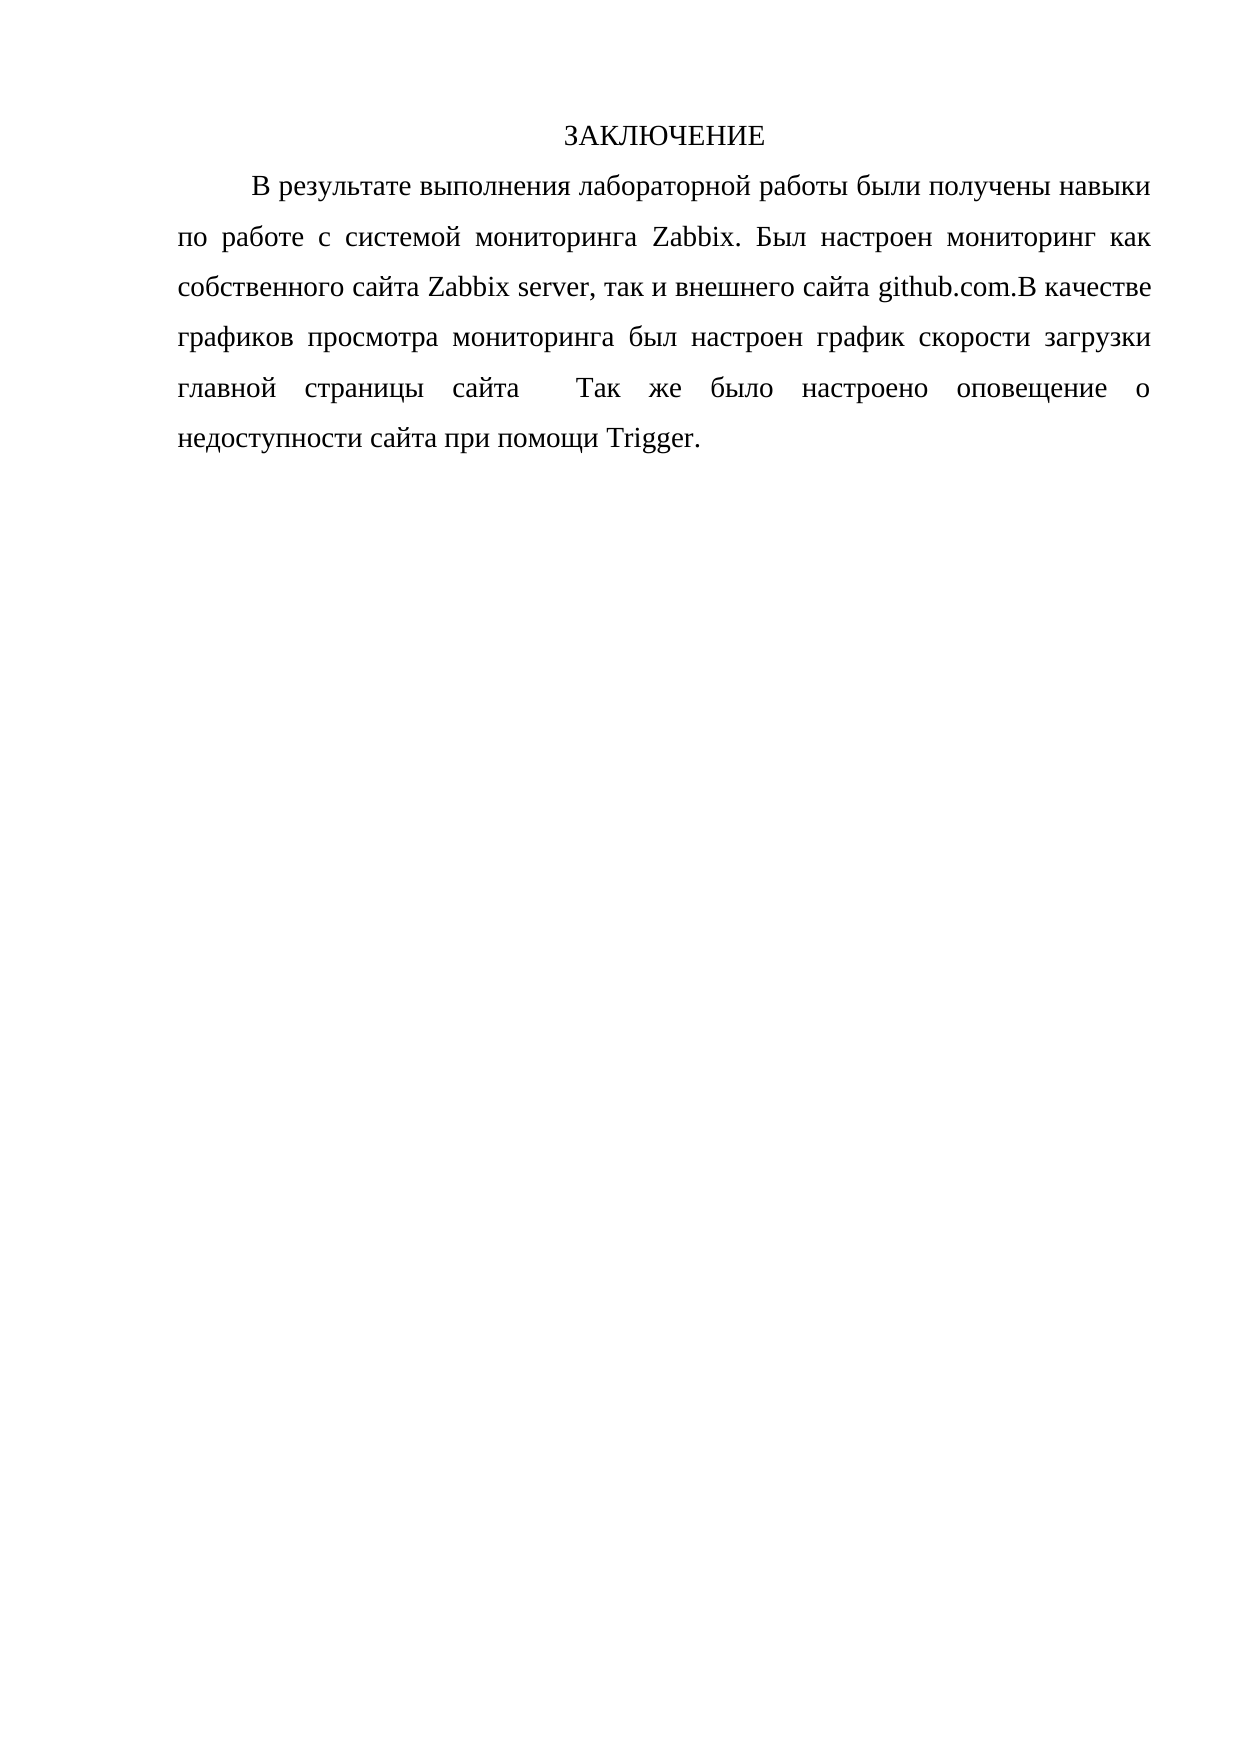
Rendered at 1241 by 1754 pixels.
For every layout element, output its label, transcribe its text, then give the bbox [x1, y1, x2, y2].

text В результате выполнения лабораторной работы были получены навыки по работе с системой мониторинга Zabbix. Был настроен мониторинг как собственного сайта Zabbix server, так и внешнего сайта github.com.В качестве графиков просмотра мониторинга был настроен график скорости загрузки главной страницы сайта Так же было настроено оповещение о недоступности сайта при помощи Trigger. [177, 168, 1152, 453]
text ЗАКЛЮЧЕНИЕ [177, 118, 1152, 152]
